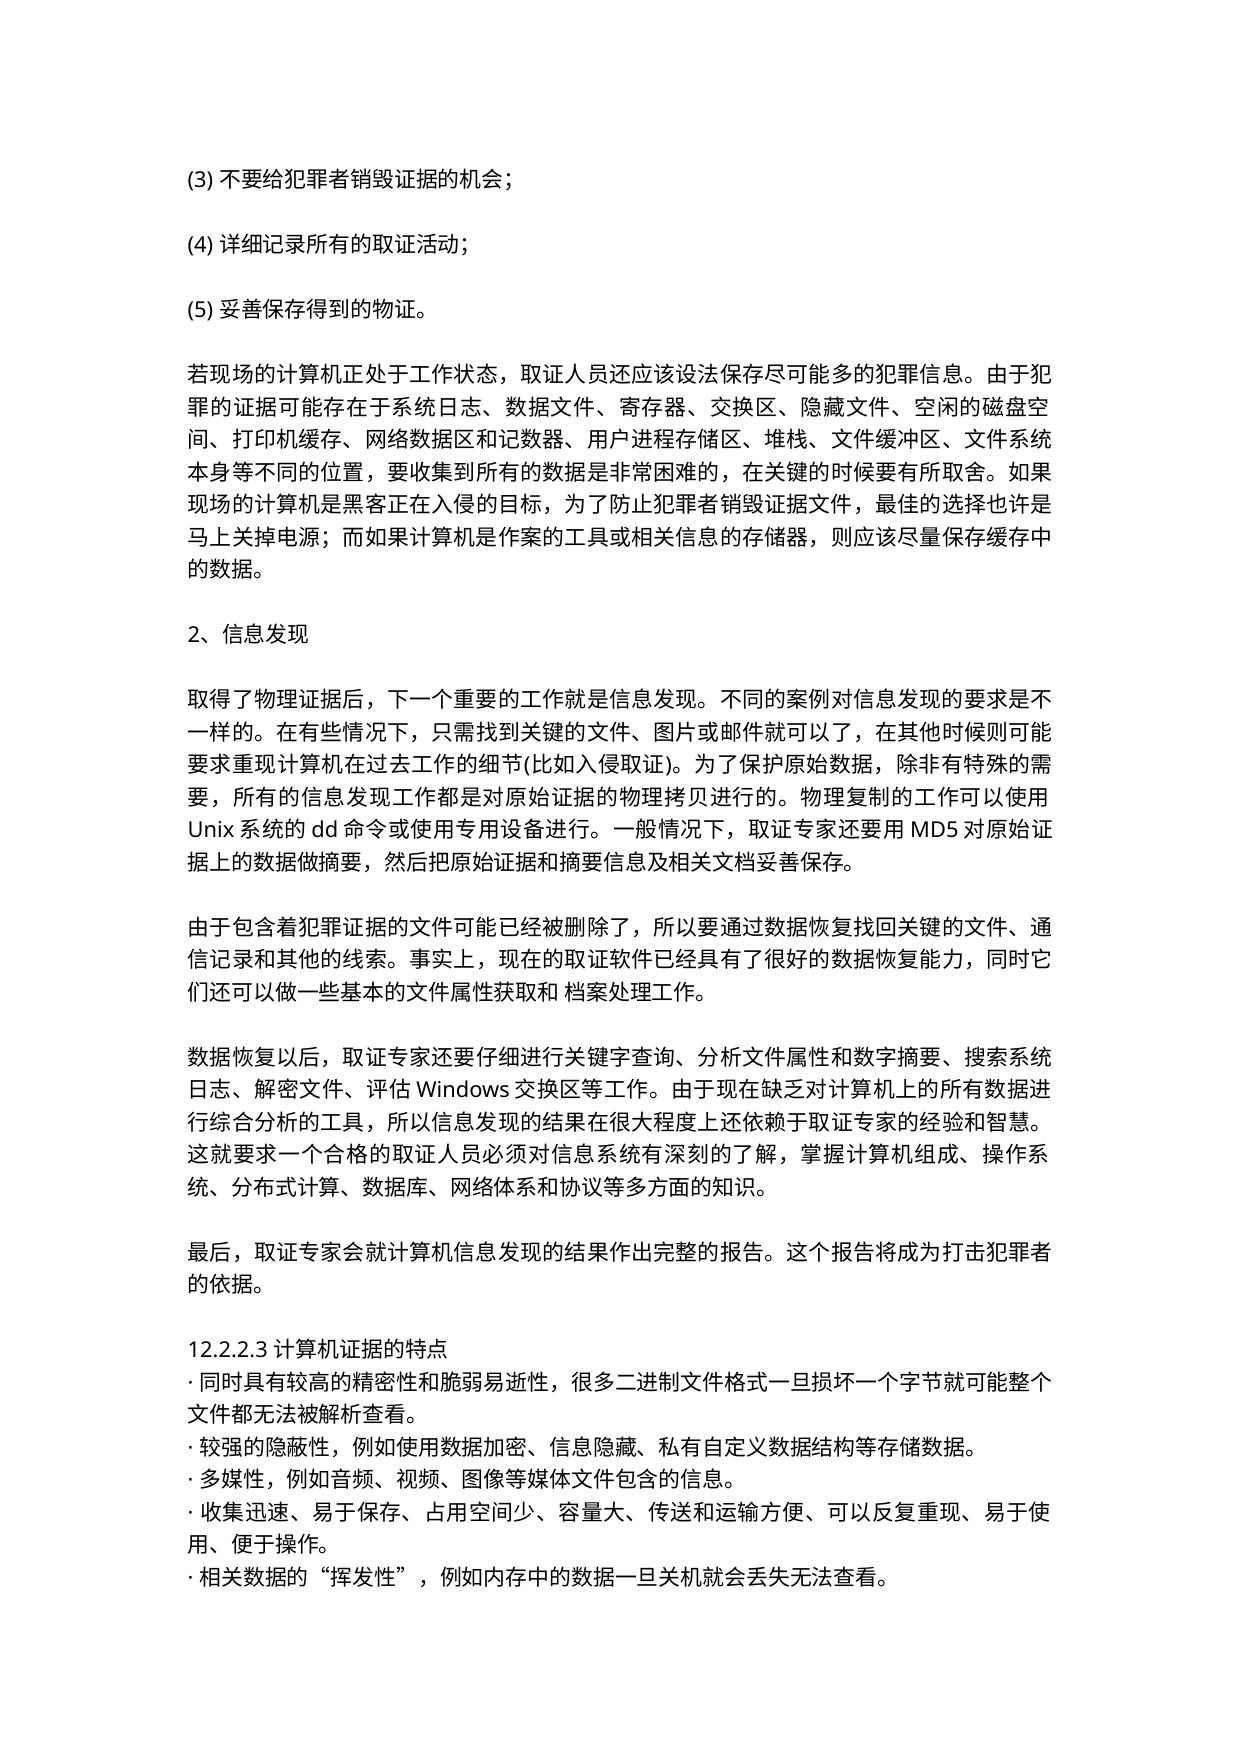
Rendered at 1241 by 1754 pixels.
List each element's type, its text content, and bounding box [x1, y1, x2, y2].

list (3) 不要给犯罪者销毁证据的机会； [187, 162, 1053, 194]
list 若现场的计算机正处于工作状态，取证人员还应该设法保存尽可能多的犯罪信息。由于犯罪的证据可能存在于系统日志、数据文件、寄存器、交换区、隐藏文件、空闲的磁盘空间、打印机缓存、网络数据区和记数器、用户进程存储区、堆栈、文件缓冲区、文件系统本身等不同的位置，要收集到所有的数据是非常困难的，在关键的时候要有所取舍。如果现场的计算机是黑客正在入侵的目标，为了防止犯罪者销毁证据文件，最佳的选择也许是马上关掉电源；而如果计算机是作案的工具或相关信息的存储器，则应该尽量保存缓存中的数据。 [187, 357, 1053, 584]
list · 相关数据的“挥发性”，例如内存中的数据一旦关机就会丢失无法查看。 [187, 1559, 1053, 1592]
list 2、信息发现 [187, 617, 1053, 649]
list (4) 详细记录所有的取证活动； [187, 227, 1053, 259]
list · 收集迅速、易于保存、占用空间少、容量⼤、传送和运输⽅便、可以反复重现、易于使用、便于操作。 [187, 1494, 1053, 1559]
list 最后，取证专家会就计算机信息发现的结果作出完整的报告。这个报告将成为打击犯罪者的依据。 [187, 1234, 1053, 1299]
list · 较强的隐蔽性，例如使用数据加密、信息隐藏、私有自定义数据结构等存储数据。 [187, 1429, 1053, 1462]
list 12.2.2.3 计算机证据的特点 [187, 1332, 1053, 1364]
list · 多媒性，例如音频、视频、图像等媒体文件包含的信息。 [187, 1462, 1053, 1494]
list 数据恢复以后，取证专家还要仔细进行关键字查询、分析文件属性和数字摘要、搜索系统日志、解密文件、评估Windows交换区等工作。由于现在缺乏对计算机上的所有数据进行综合分析的工具，所以信息发现的结果在很大程度上还依赖于取证专家的经验和智慧。这就要求一个合格的取证人员必须对信息系统有深刻的了解，掌握计算机组成、操作系统、分布式计算、数据库、网络体系和协议等多方面的知识。 [187, 1039, 1053, 1202]
list · 同时具有较⾼的精密性和脆弱易逝性，很多二进制文件格式一旦损坏一个字节就可能整个文件都无法被解析查看。 [187, 1364, 1053, 1429]
list 由于包含着犯罪证据的文件可能已经被删除了，所以要通过数据恢复找回关键的文件、通信记录和其他的线索。事实上，现在的取证软件已经具有了很好的数据恢复能力，同时它们还可以做一些基本的文件属性获取和 档案处理工作。 [187, 909, 1053, 1007]
list (5) 妥善保存得到的物证。 [187, 292, 1053, 324]
list 取得了物理证据后，下一个重要的工作就是信息发现。不同的案例对信息发现的要求是不一样的。在有些情况下，只需找到关键的文件、图片或邮件就可以了，在其他时候则可能要求重现计算机在过去工作的细节(比如入侵取证)。为了保护原始数据，除非有特殊的需要，所有的信息发现工作都是对原始证据的物理拷贝进行的。物理复制的工作可以使用Unix系统的dd命令或使用专用设备进行。一般情况下，取证专家还要用MD5对原始证据上的数据做摘要，然后把原始证据和摘要信息及相关文档妥善保存。 [187, 682, 1053, 877]
